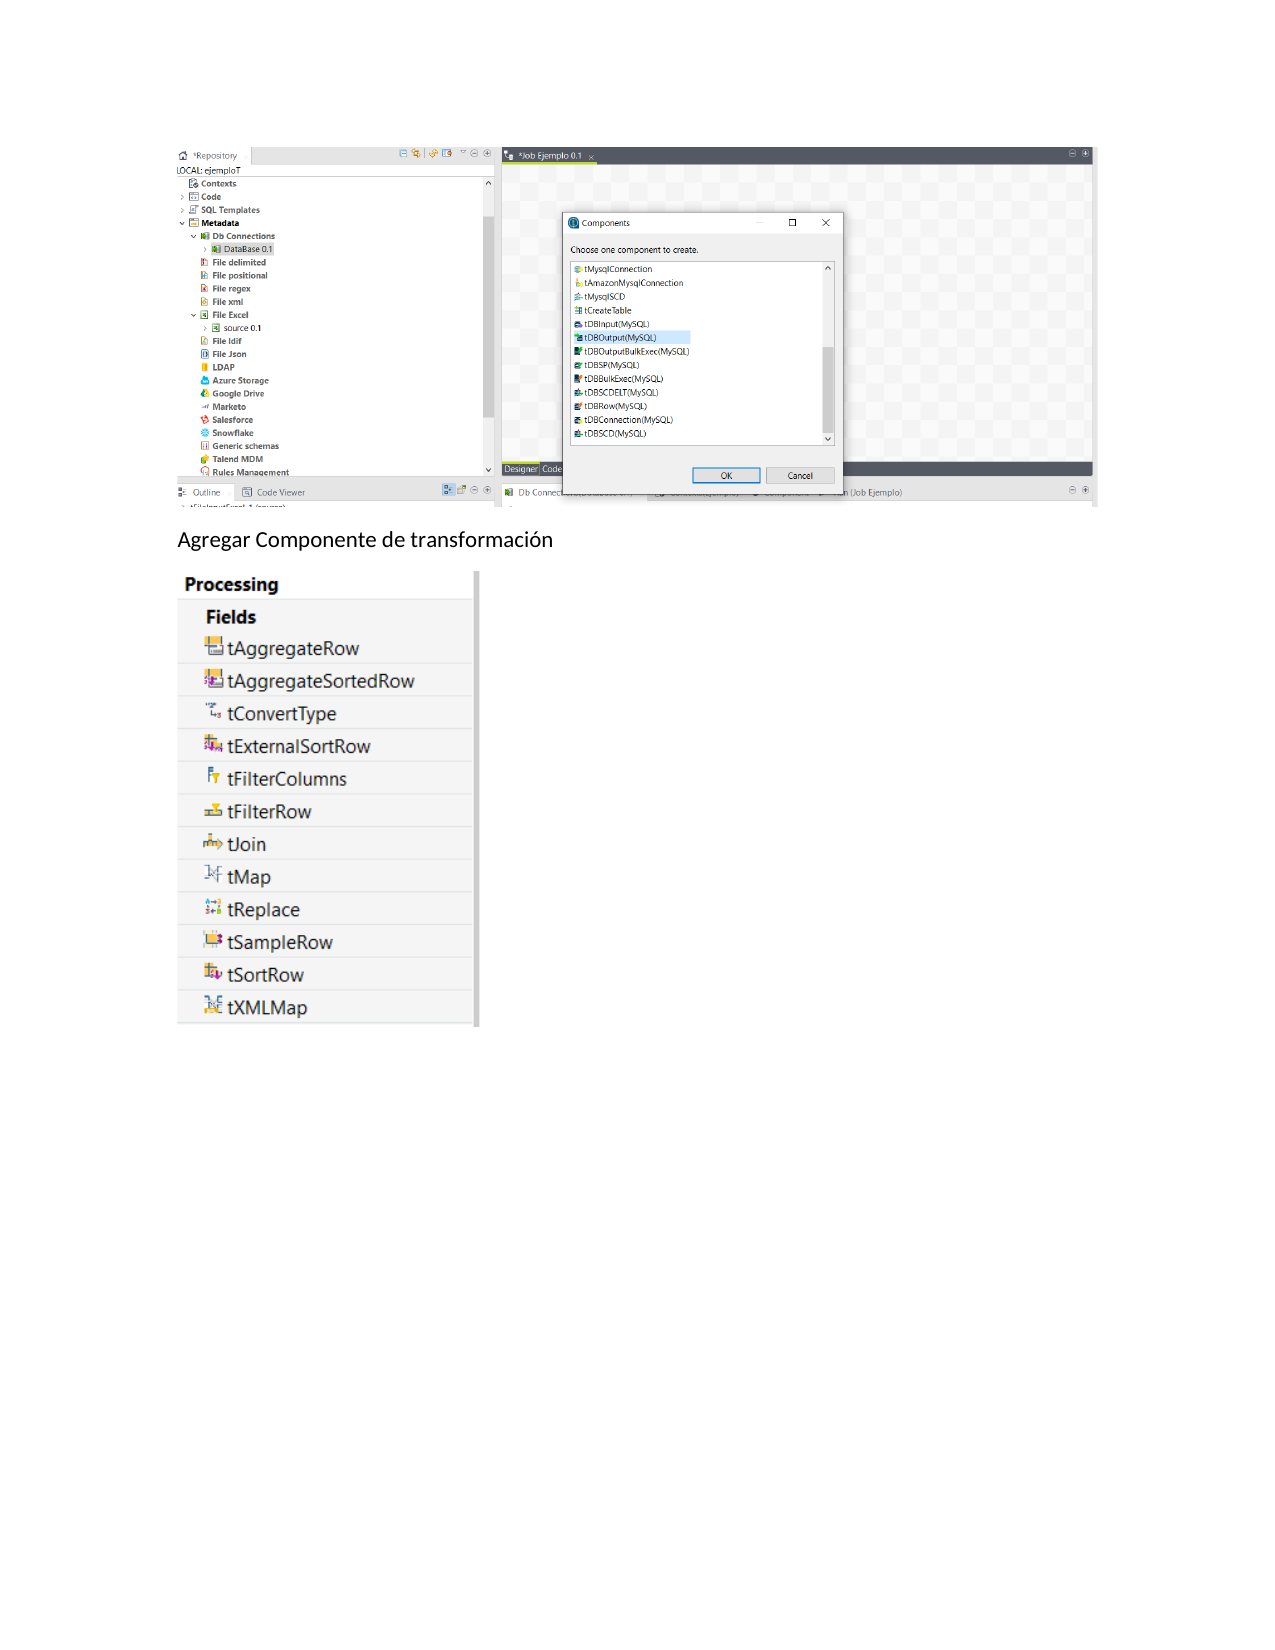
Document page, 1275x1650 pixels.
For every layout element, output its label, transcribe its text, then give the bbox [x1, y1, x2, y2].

picture [177, 571, 480, 1027]
picture [177, 147, 1098, 507]
text Agregar Componente de transformación [177, 525, 1098, 553]
